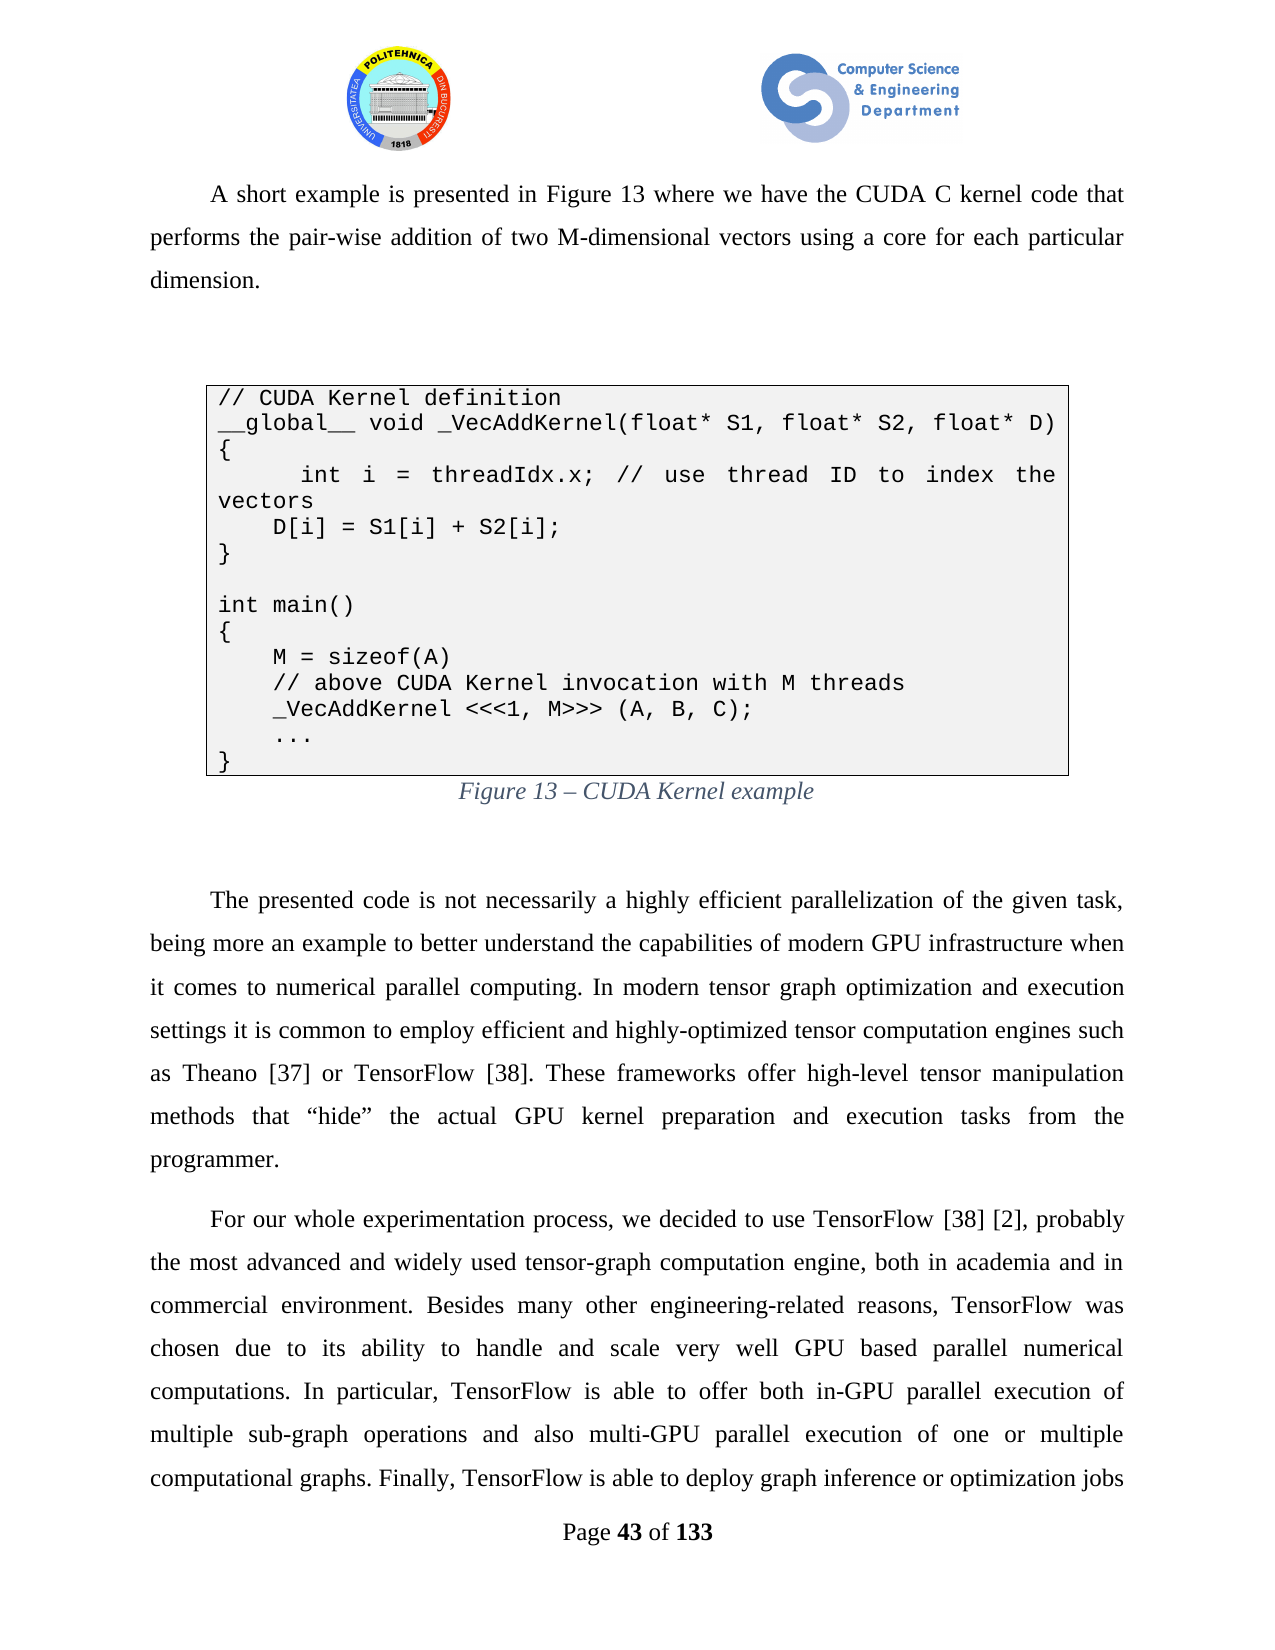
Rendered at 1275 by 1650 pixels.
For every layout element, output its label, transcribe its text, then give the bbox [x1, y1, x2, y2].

table_header // CUDA Kernel definition __global__ void _VecAddKernel(float* S1, float* S2, float* D) { int i = threadIdx.x; // use thread ID to index the vectors D[i] = S1[i] + S2[i]; } int main() { M = sizeof(A) // above CUDA Kernel invocation with M threads _VecAddKernel <<<1, M>>> (A, B, C); ... } [207, 386, 1068, 775]
text The presented code is not necessarily a highly efficient parallelization of the given task, being more an example to better understand the capabilities of modern GPU infrastructure when it comes to numerical parallel computing. In modern tensor graph optimization and execution settings it is common to employ efficient and highly-optimized tensor computation engines such as Theano or TensorFlow . These frameworks offer high-level tensor manipulation methods that “hide” the actual GPU kernel preparation and execution tasks from the programmer. [150, 885, 1125, 1173]
picture [760, 53, 963, 144]
text A short example is presented in Figure 13 where we have the CUDA C kernel code that performs the pair-wise addition of two M-dimensional vectors using a core for each particular dimension. [150, 179, 1125, 294]
picture [346, 46, 451, 151]
text Figure 13 – CUDA Kernel example [150, 776, 1125, 805]
